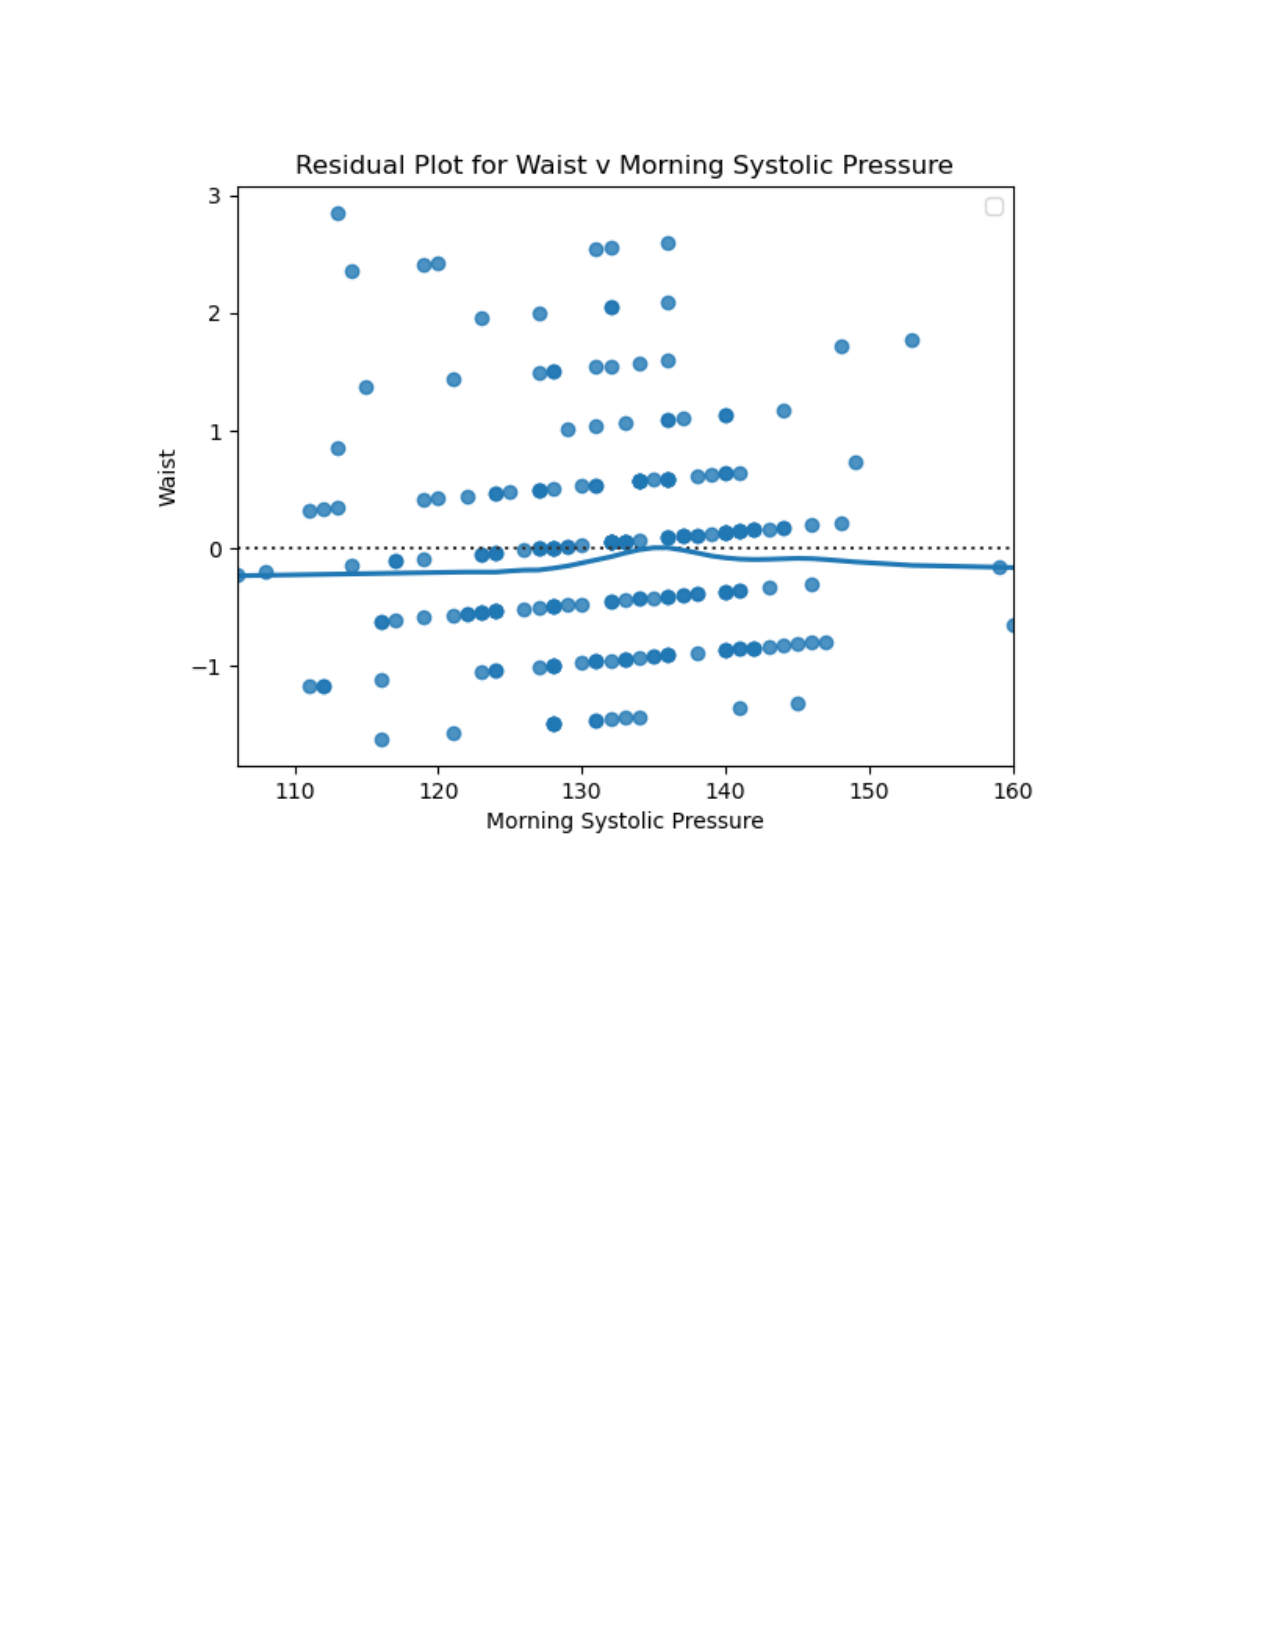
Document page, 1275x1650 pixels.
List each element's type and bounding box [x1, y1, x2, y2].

picture [150, 150, 1037, 835]
